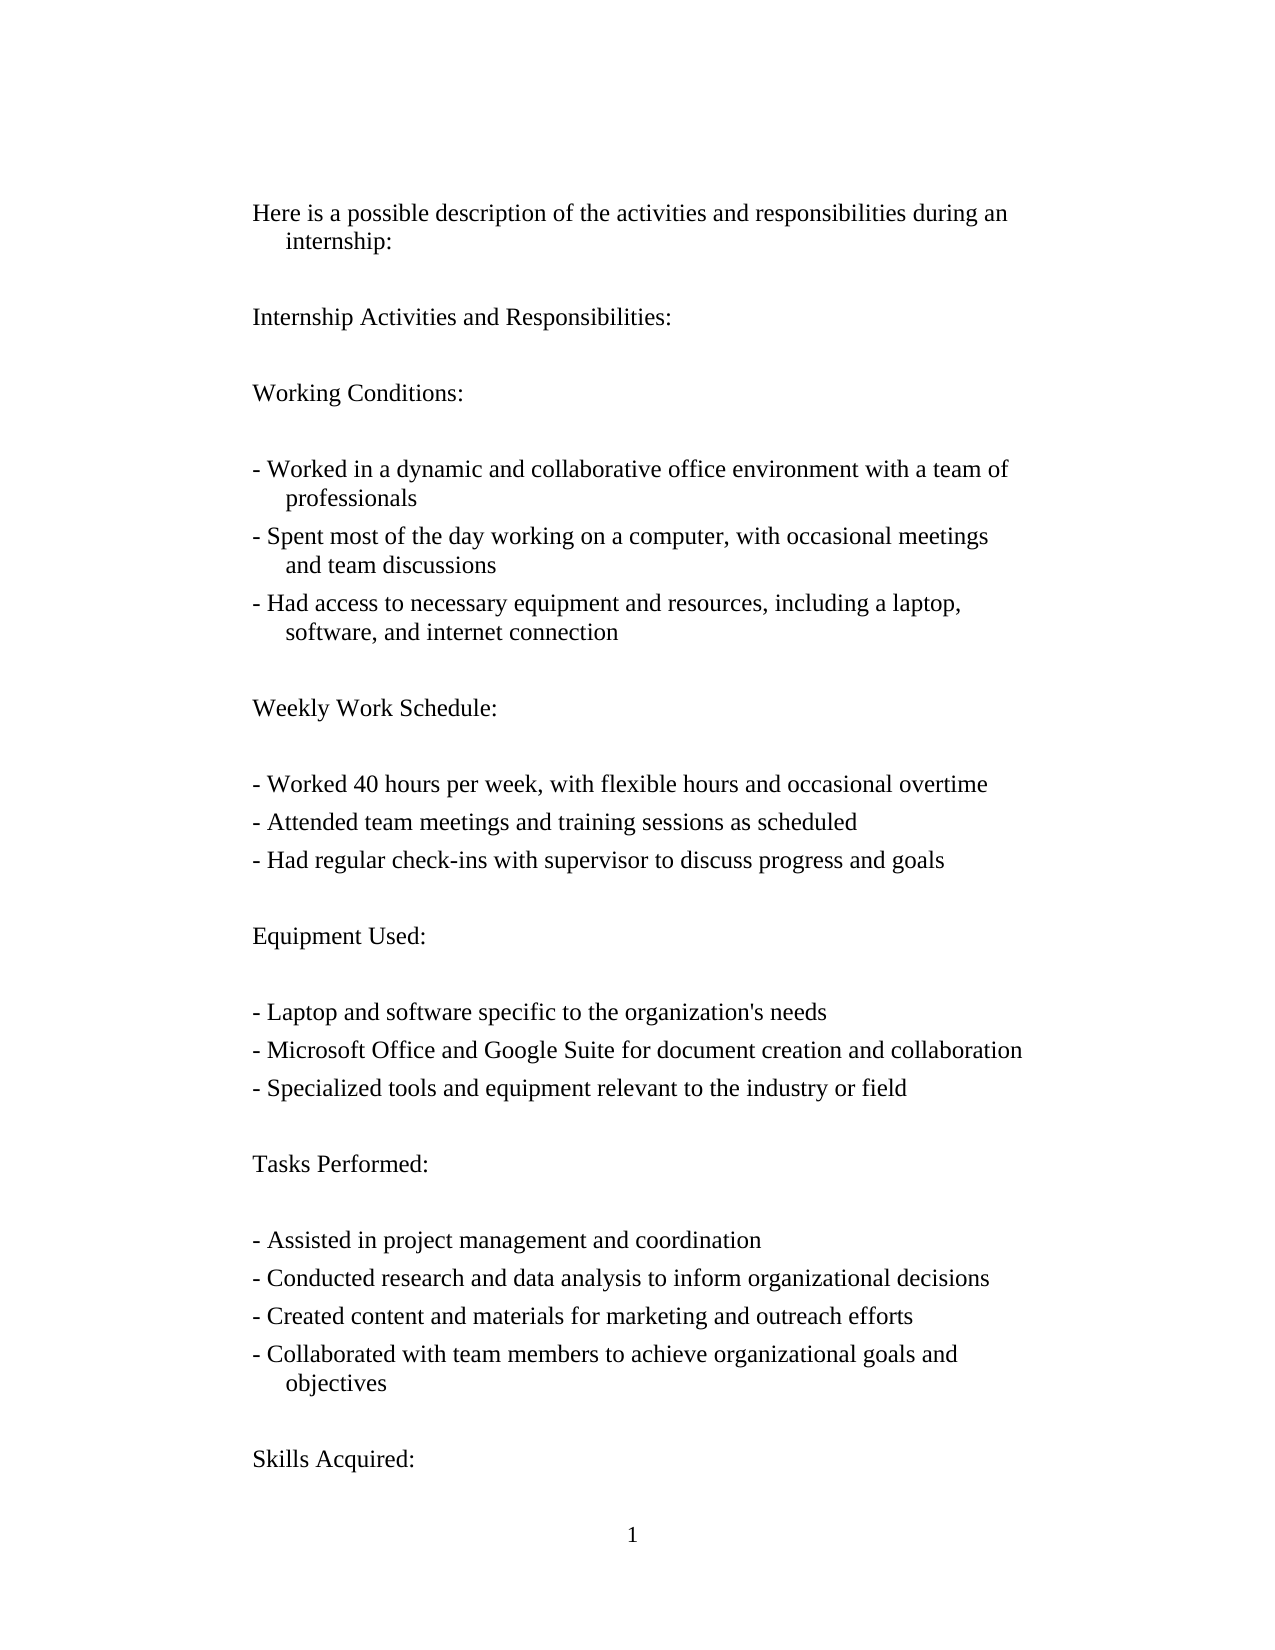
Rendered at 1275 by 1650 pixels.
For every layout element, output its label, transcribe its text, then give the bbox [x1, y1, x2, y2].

subtitle - Laptop and software specific to the organization's needs [252, 997, 1029, 1026]
subtitle - Worked in a dynamic and collaborative office environment with a team of professionals [252, 454, 1029, 512]
subtitle - Spent most of the day working on a computer, with occasional meetings and team discussions [252, 521, 1029, 579]
subtitle - Had access to necessary equipment and resources, including a laptop, software, and internet connection [252, 588, 1029, 646]
subtitle - Conducted research and data analysis to inform organizational decisions [252, 1263, 1029, 1292]
subtitle Working Conditions: [252, 378, 1029, 407]
subtitle - Worked 40 hours per week, with flexible hours and occasional overtime [252, 769, 1029, 798]
subtitle - Created content and materials for marketing and outreach efforts [252, 1301, 1029, 1330]
subtitle - Microsoft Office and Google Suite for document creation and collaboration [252, 1035, 1029, 1064]
subtitle Here is a possible description of the activities and responsibilities during an internship: [252, 198, 1029, 255]
subtitle Tasks Performed: [252, 1149, 1029, 1178]
subtitle Internship Activities and Responsibilities: [252, 302, 1029, 331]
subtitle - Assisted in project management and coordination [252, 1225, 1029, 1254]
subtitle - Had regular check-ins with supervisor to discuss progress and goals [252, 845, 1029, 874]
subtitle - Specialized tools and equipment relevant to the industry or field [252, 1073, 1029, 1102]
subtitle - Collaborated with team members to achieve organizational goals and objectives [252, 1339, 1029, 1397]
subtitle Skills Acquired: [252, 1444, 1029, 1473]
subtitle Weekly Work Schedule: [252, 693, 1029, 722]
subtitle Equipment Used: [252, 921, 1029, 950]
subtitle - Attended team meetings and training sessions as scheduled [252, 807, 1029, 836]
